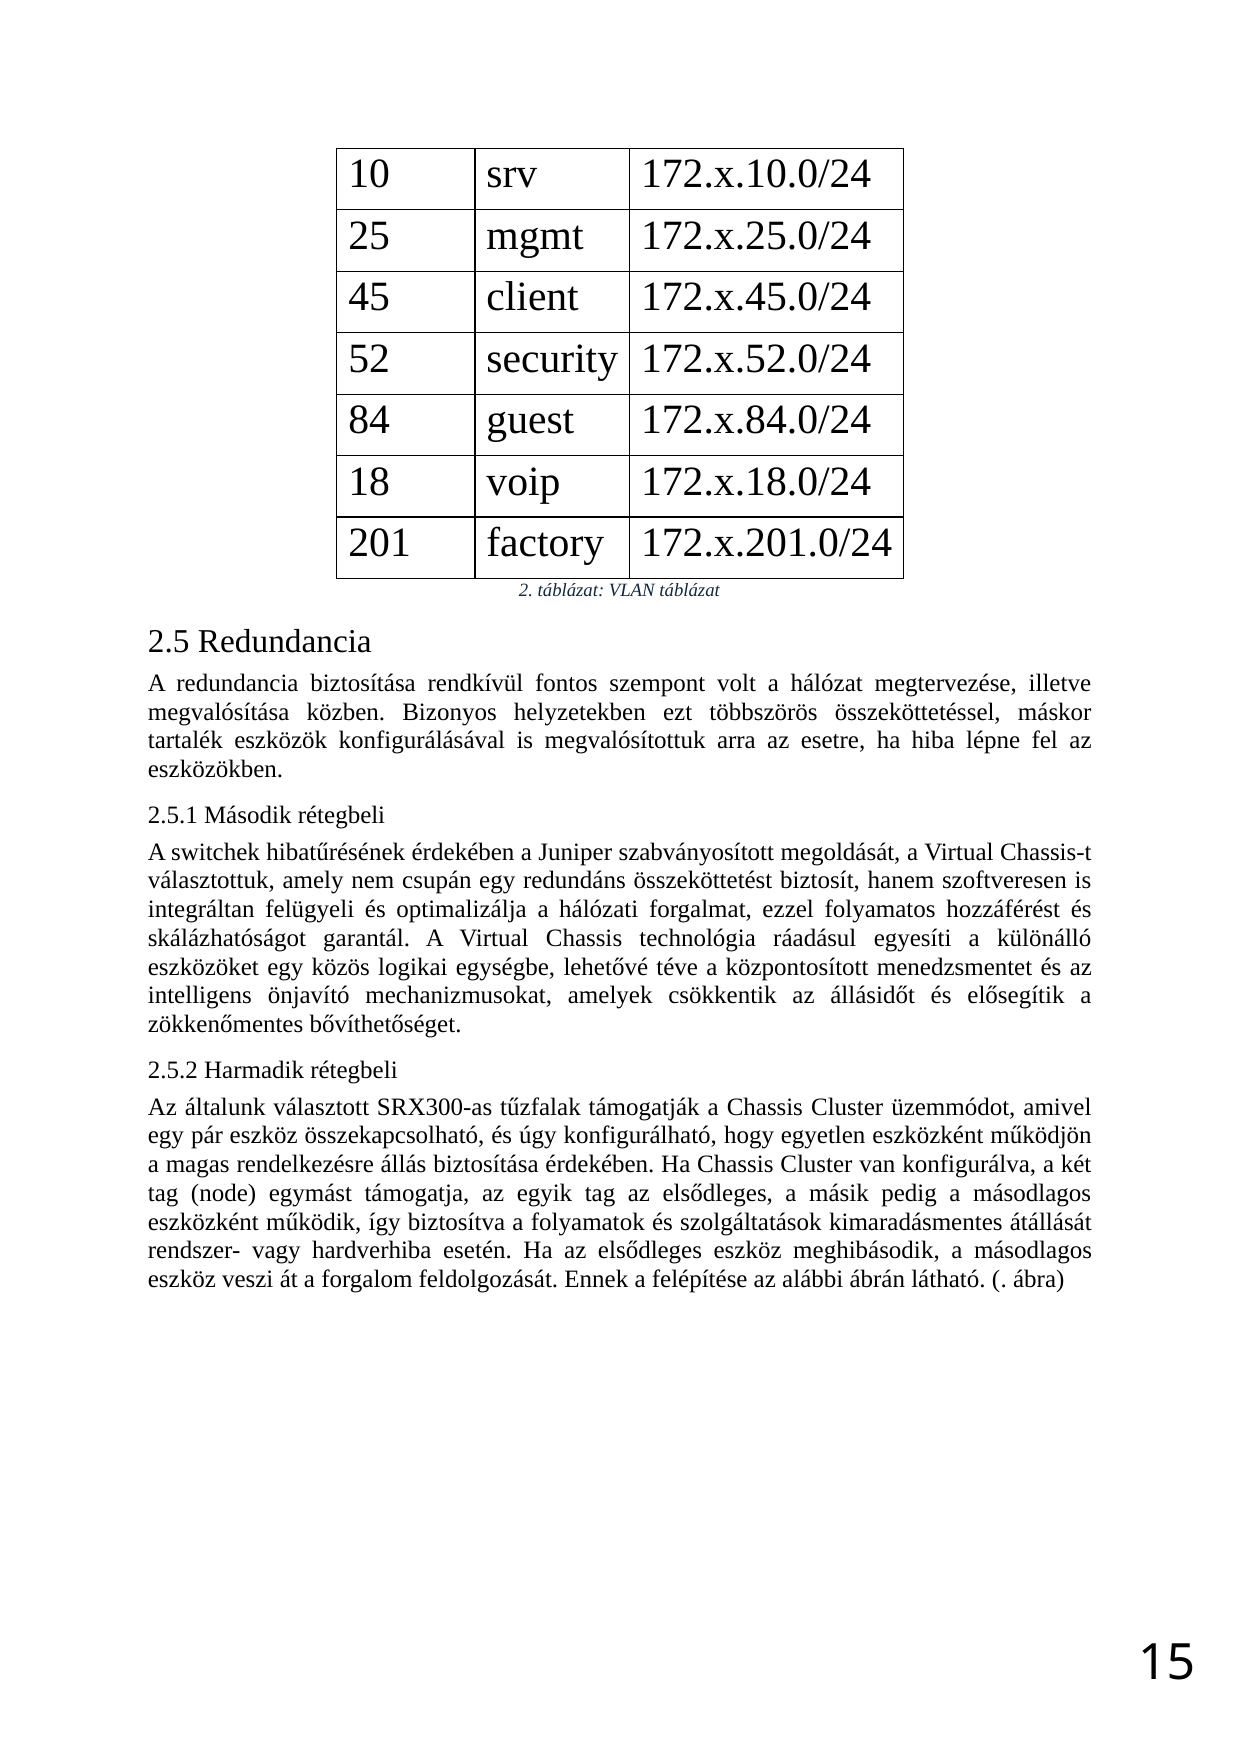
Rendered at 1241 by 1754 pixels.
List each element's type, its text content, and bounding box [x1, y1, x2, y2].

text A redundancia biztosítása rendkívül fontos szempont volt a hálózat megtervezése, illetve megvalósítása közben. Bizonyos helyzetekben ezt többszörös összeköttetéssel, máskor tartalék eszközök konfigurálásával is megvalósítottuk arra az esetre, ha hiba lépne fel az eszközökben. [148, 668, 1092, 783]
table_cell 172.x.45.0/24 [630, 272, 903, 332]
table_cell 172.x.10.0/24 [630, 149, 903, 209]
table_cell 172.x.52.0/24 [630, 333, 903, 393]
subtitle 2.5.2 Harmadik rétegbeli [148, 1055, 1092, 1083]
table_cell factory [476, 518, 629, 578]
table_cell 84 [337, 395, 474, 455]
text Az általunk választott SRX300-as tűzfalak támogatják a Chassis Cluster üzemmódot, amivel egy pár eszköz összekapcsolható, és úgy konfigurálható, hogy egyetlen eszközként működjön a magas rendelkezésre állás biztosítása érdekében. Ha Chassis Cluster van konfigurálva, a két tag (node) egymást támogatja, az egyik tag az elsődleges, a másik pedig a másodlagos eszközként működik, így biztosítva a folyamatok és szolgáltatások kimaradásmentes átállását rendszer- vagy hardverhiba esetén. Ha az elsődleges eszköz meghibásodik, a másodlagos eszköz veszi át a forgalom feldolgozását. Ennek a felépítése az alábbi ábrán látható. (12. ábra) [148, 1092, 1092, 1293]
table_cell guest [476, 395, 629, 455]
table_cell 18 [337, 456, 474, 516]
table_cell 52 [337, 333, 474, 393]
table_cell 45 [337, 272, 474, 332]
table_cell 172.x.201.0/24 [630, 518, 903, 578]
table_cell srv [476, 149, 629, 209]
table_cell 172.x.25.0/24 [630, 210, 903, 271]
text . táblázat: VLAN táblázat [148, 579, 1092, 601]
text A switchek hibatűrésének érdekében a Juniper szabványosított megoldását, a Virtual Chassis-t választottuk, amely nem csupán egy redundáns összeköttetést biztosít, hanem szoftveresen is integráltan felügyeli és optimalizálja a hálózati forgalmat, ezzel folyamatos hozzáférést és skálázhatóságot garantál. A Virtual Chassis technológia ráadásul egyesíti a különálló eszközöket egy közös logikai egységbe, lehetővé téve a központosított menedzsmentet és az intelligens önjavító mechanizmusokat, amelyek csökkentik az állásidőt és elősegítik a zökkenőmentes bővíthetőséget. [148, 837, 1092, 1038]
table_cell security [476, 333, 629, 393]
subtitle 2.5 Redundancia [148, 621, 1092, 660]
table_cell client [476, 272, 629, 332]
table_cell 25 [337, 210, 474, 271]
table_cell voip [476, 456, 629, 516]
table_cell mgmt [476, 210, 629, 271]
subtitle 2.5.1 Második rétegbeli [148, 800, 1092, 828]
table_cell 201 [337, 518, 474, 578]
table_cell 10 [337, 149, 474, 209]
table_cell 172.x.84.0/24 [630, 395, 903, 455]
table_cell 172.x.18.0/24 [630, 456, 903, 516]
